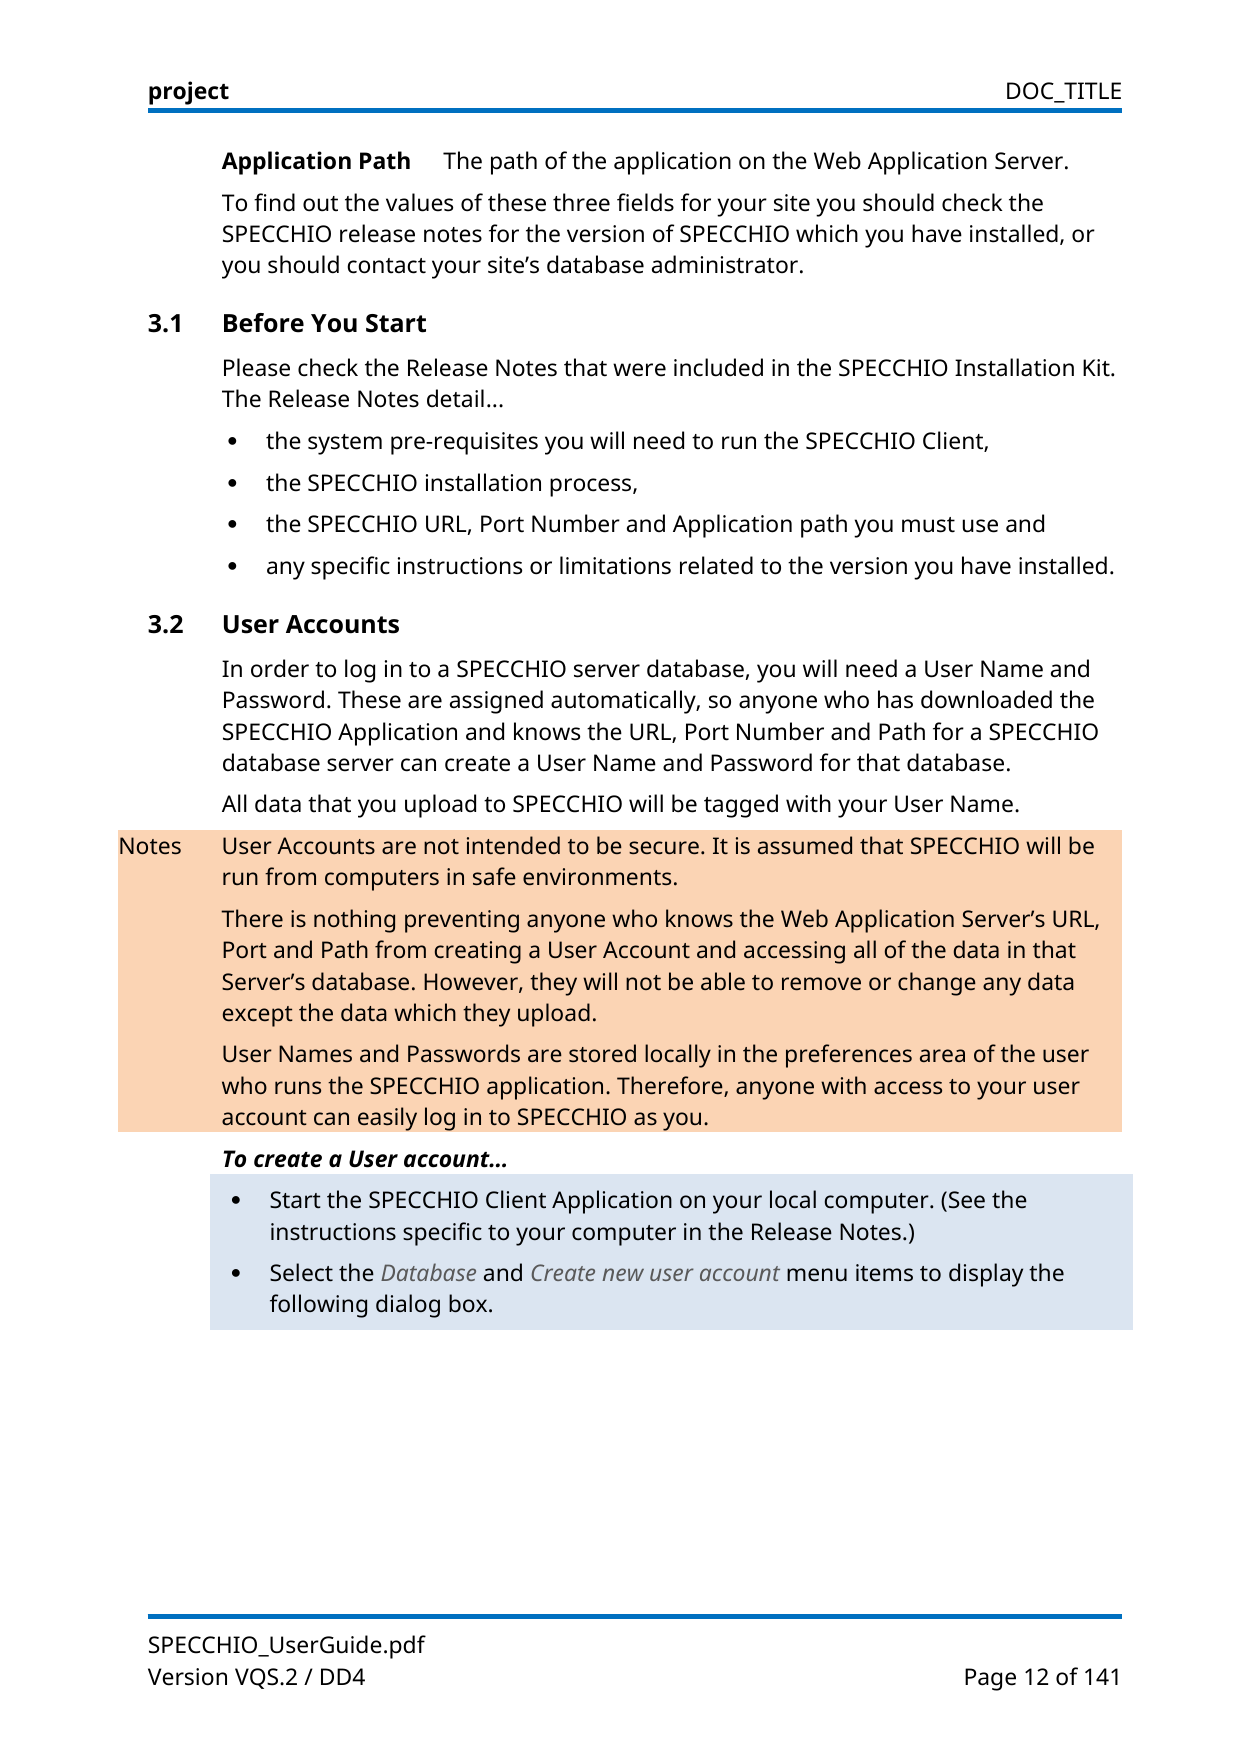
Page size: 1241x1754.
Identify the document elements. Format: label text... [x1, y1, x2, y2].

subtitle To create a User account… [222, 1142, 1122, 1174]
text the SPECCHIO installation process, [228, 467, 1122, 498]
text the SPECCHIO URL, Port Number and Application path you must use and [228, 508, 1122, 540]
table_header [210, 1174, 1133, 1330]
text Please check the Release Notes that were included in the SPECCHIO Installation Kit. The Release Notes detail... [222, 352, 1122, 415]
text the system pre-requisites you will need to run the SPECCHIO Client, [228, 425, 1122, 456]
subtitle Before You Start [148, 306, 1122, 340]
text any specific instructions or limitations related to the version you have installed. [228, 550, 1122, 581]
text To find out the values of these three fields for your site you should check the SPECCHIO release notes for the version of SPECCHIO which you have installed, or you should contact your site’s database administrator. [222, 187, 1122, 281]
text Notes User Accounts are not intended to be secure. It is assumed that SPECCHIO will be run from computers in safe environments. [118, 830, 1122, 892]
text Application Path The path of the application on the Web Application Server. [222, 145, 1122, 176]
text In order to log in to a SPECCHIO server database, you will need a User Name and Password. These are assigned automatically, so anyone who has downloaded the SPECCHIO Application and knows the URL, Port Number and Path for a SPECCHIO database server can create a User Name and Password for that database. [222, 653, 1122, 778]
subtitle User Accounts [148, 606, 1122, 640]
text There is nothing preventing anyone who knows the Web Application Server’s URL, Port and Path from creating a User Account and accessing all of the data in that Server’s database. However, they will not be able to remove or change any data except the data which they upload. [118, 903, 1122, 1028]
text All data that you upload to SPECCHIO will be tagged with your User Name. [222, 788, 1122, 819]
text User Names and Passwords are stored locally in the preferences area of the user who runs the SPECCHIO application. Therefore, anyone with access to your user account can easily log in to SPECCHIO as you. [118, 1038, 1122, 1132]
